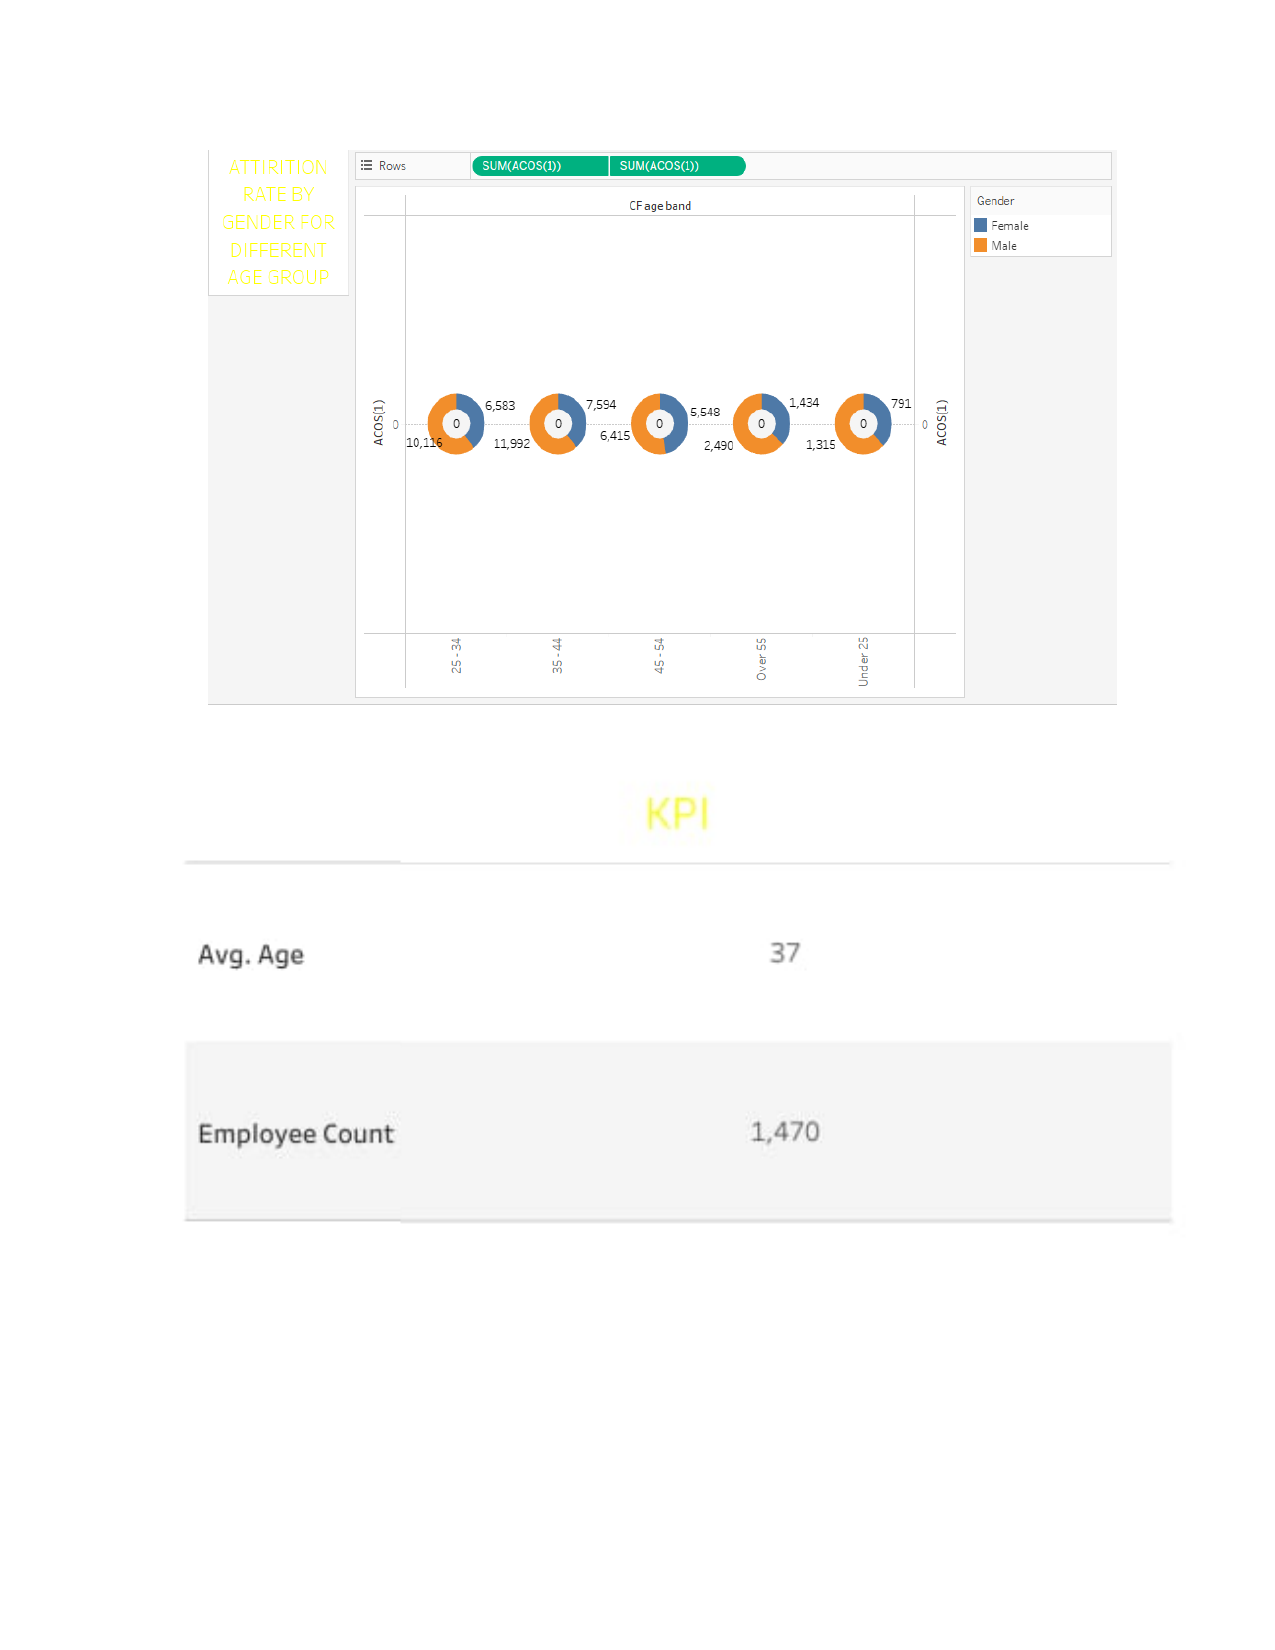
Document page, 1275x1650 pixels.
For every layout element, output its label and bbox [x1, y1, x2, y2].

picture [150, 770, 1202, 1247]
picture [208, 150, 1118, 705]
